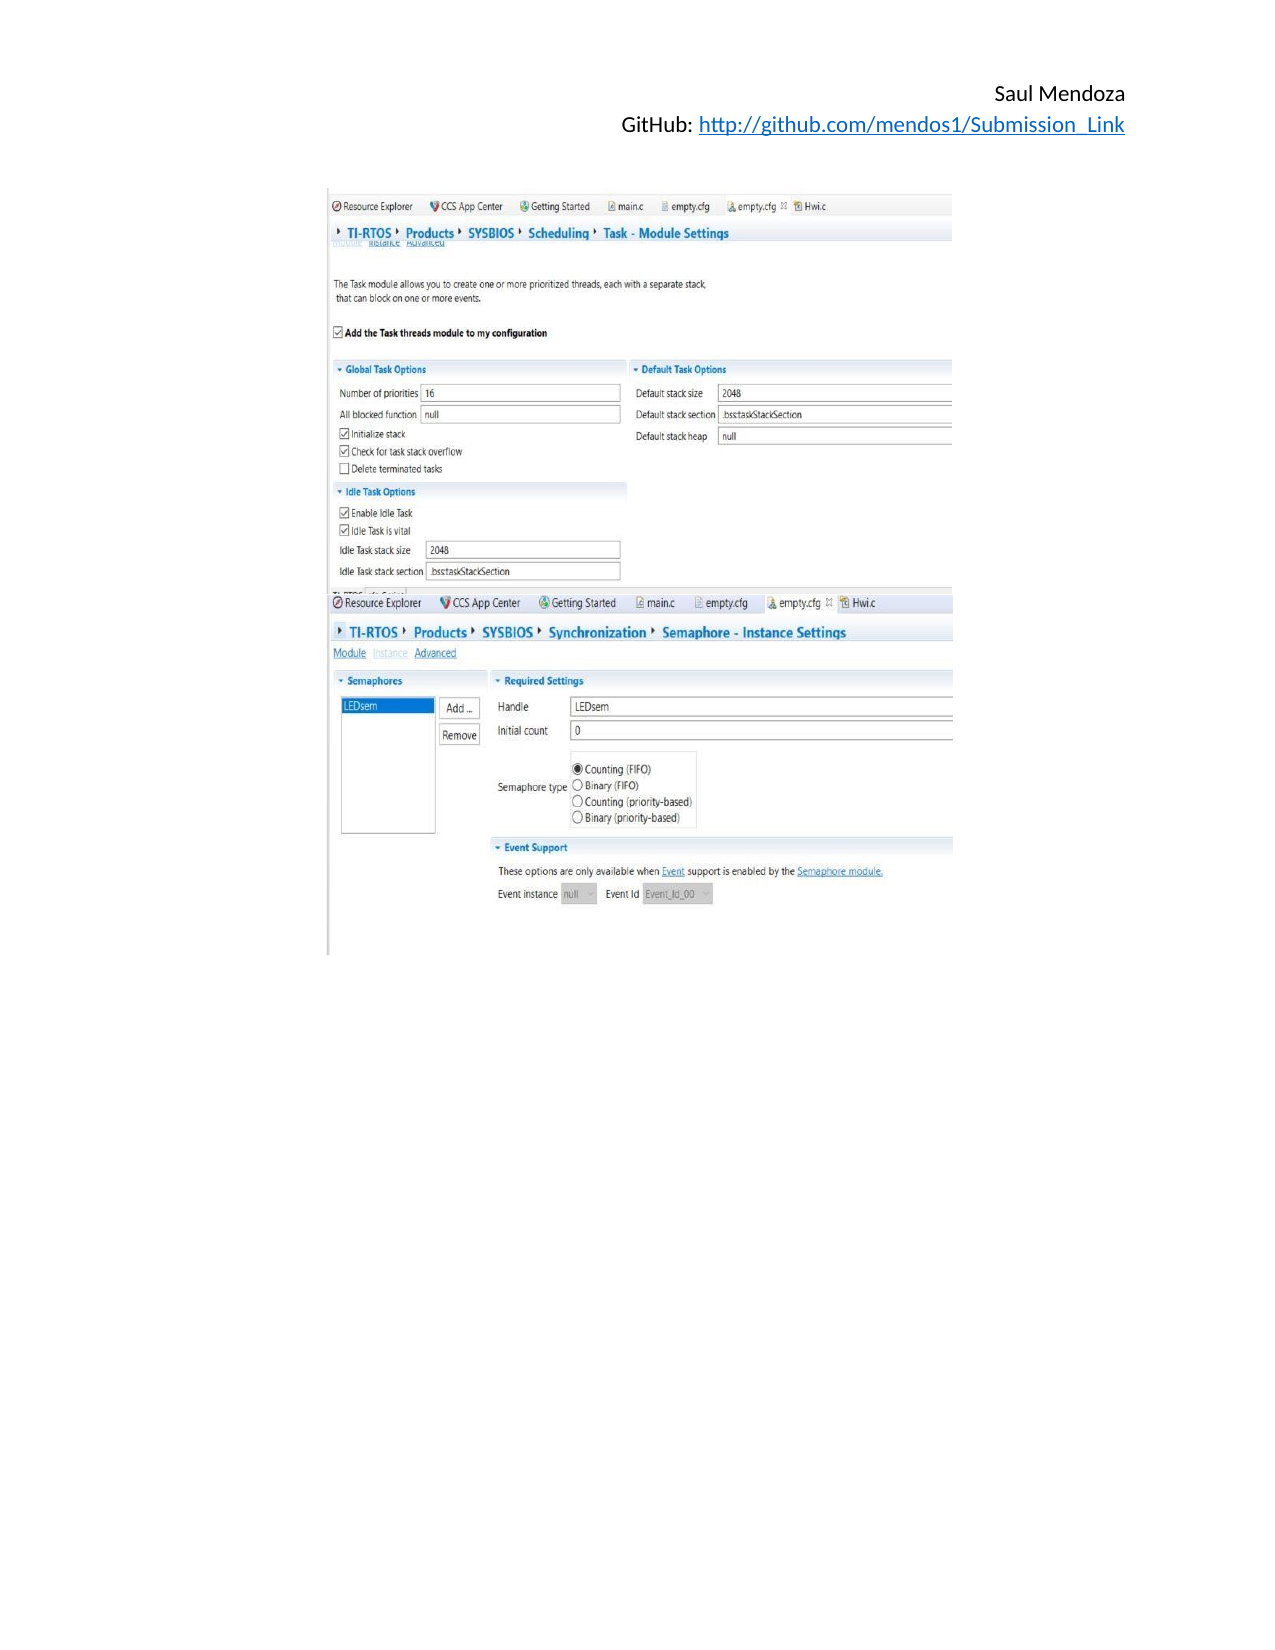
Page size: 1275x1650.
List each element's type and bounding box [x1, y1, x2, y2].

picture [326, 595, 953, 955]
picture [326, 188, 952, 594]
